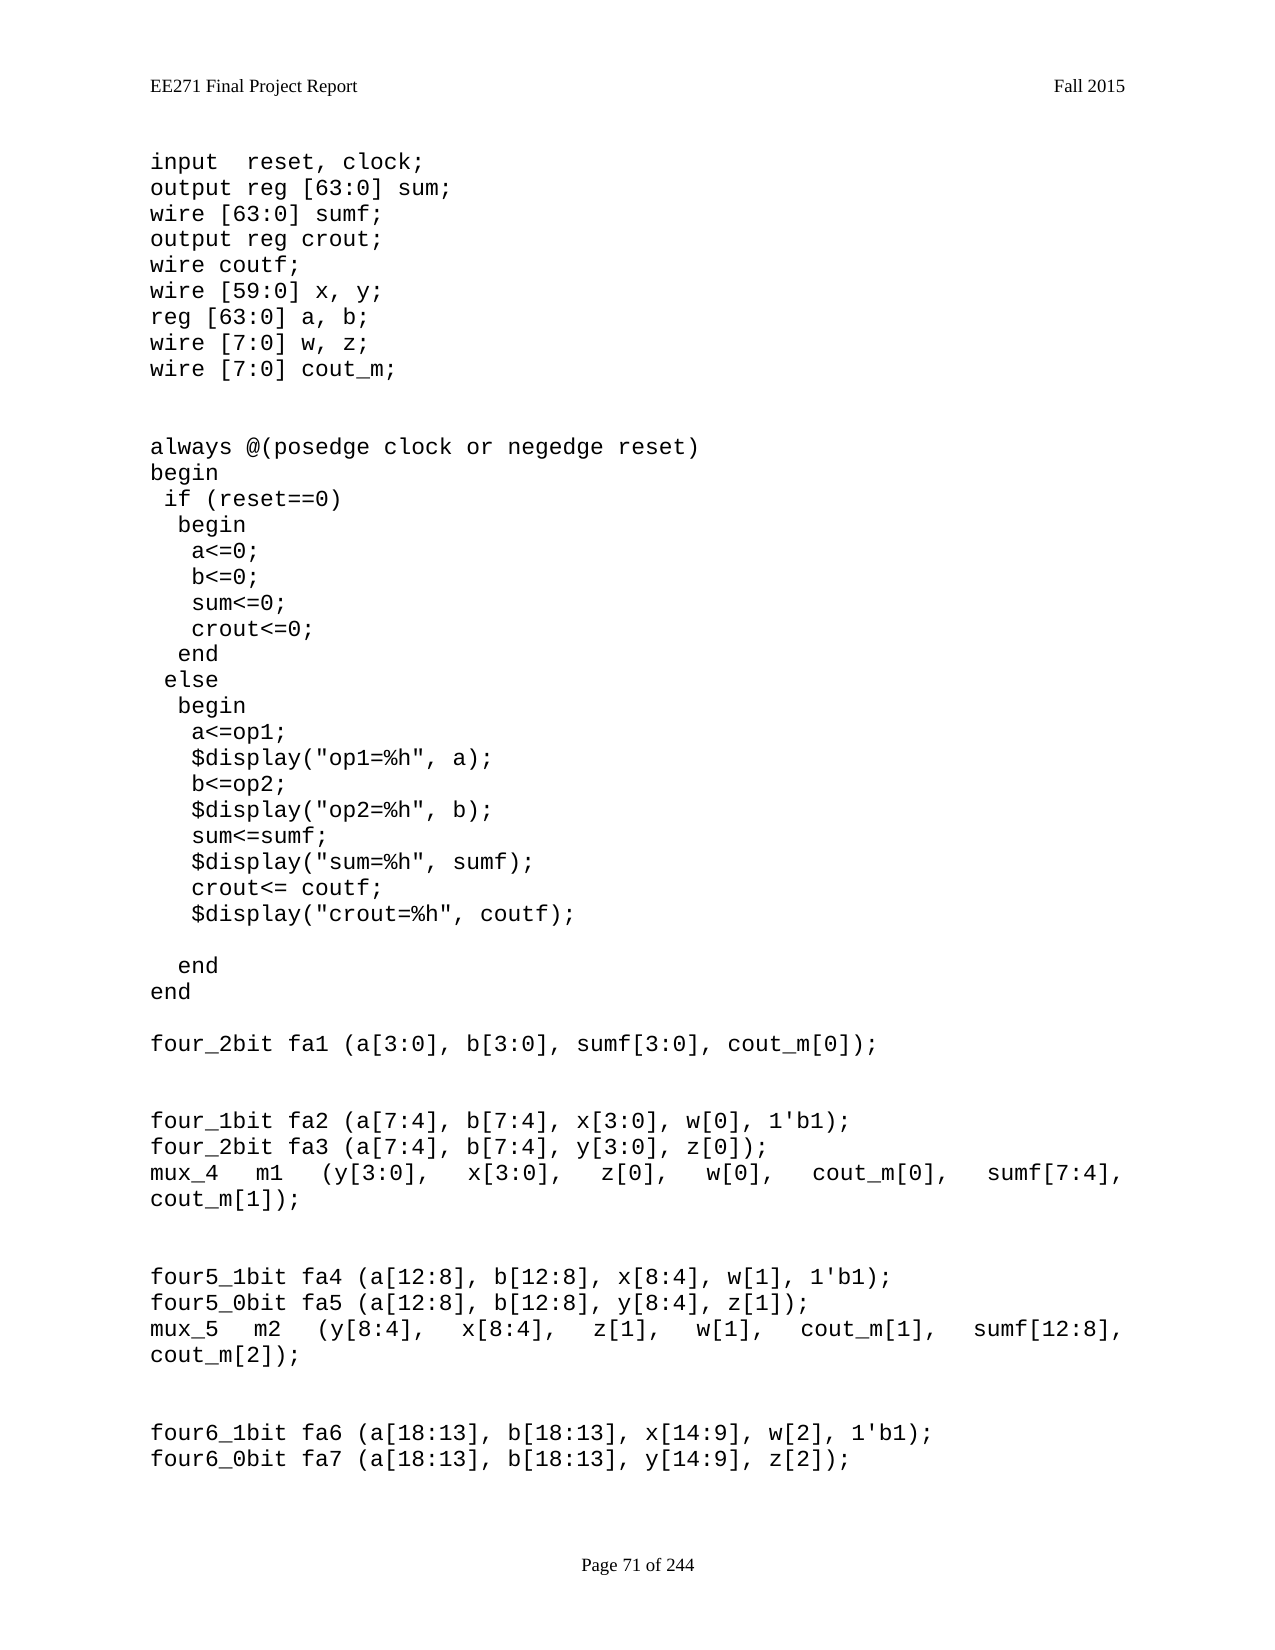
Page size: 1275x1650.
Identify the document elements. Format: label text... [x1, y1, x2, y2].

text begin [150, 695, 1125, 721]
text b<=0; [150, 565, 1125, 591]
text output reg crout; [150, 228, 1125, 254]
text four_2bit fa3 (a[7:4], b[7:4], y[3:0], z[0]); [150, 1136, 1125, 1162]
text crout<= coutf; [150, 876, 1125, 902]
text always @(posedge clock or negedge reset) [150, 435, 1125, 461]
text $display("op2=%h", b); [150, 798, 1125, 824]
text if (reset==0) [150, 487, 1125, 513]
text else [150, 669, 1125, 695]
text end [150, 980, 1125, 1006]
text $display("crout=%h", coutf); [150, 902, 1125, 928]
text sum<=sumf; [150, 824, 1125, 850]
text four6_0bit fa7 (a[18:13], b[18:13], y[14:9], z[2]); [150, 1447, 1125, 1473]
text wire coutf; [150, 254, 1125, 280]
text output reg [63:0] sum; [150, 176, 1125, 202]
text four5_0bit fa5 (a[12:8], b[12:8], y[8:4], z[1]); [150, 1291, 1125, 1317]
text begin [150, 461, 1125, 487]
text four5_1bit fa4 (a[12:8], b[12:8], x[8:4], w[1], 1'b1); [150, 1265, 1125, 1291]
text end [150, 954, 1125, 980]
text wire [63:0] sumf; [150, 202, 1125, 228]
text begin [150, 513, 1125, 539]
text wire [7:0] cout_m; [150, 357, 1125, 383]
text $display("op1=%h", a); [150, 747, 1125, 772]
text $display("sum=%h", sumf); [150, 850, 1125, 876]
text sum<=0; [150, 591, 1125, 617]
text wire [7:0] w, z; [150, 332, 1125, 357]
text a<=op1; [150, 721, 1125, 747]
text four_2bit fa1 (a[3:0], b[3:0], sumf[3:0], cout_m[0]); [150, 1032, 1125, 1058]
text a<=0; [150, 539, 1125, 565]
text reg [63:0] a, b; [150, 306, 1125, 332]
text four_1bit fa2 (a[7:4], b[7:4], x[3:0], w[0], 1'b1); [150, 1110, 1125, 1136]
text wire [59:0] x, y; [150, 280, 1125, 306]
text mux_5 m2 (y[8:4], x[8:4], z[1], w[1], cout_m[1], sumf[12:8], cout_m[2]); [150, 1317, 1125, 1369]
text input reset, clock; [150, 150, 1125, 176]
text four6_1bit fa6 (a[18:13], b[18:13], x[14:9], w[2], 1'b1); [150, 1421, 1125, 1447]
text end [150, 643, 1125, 669]
text b<=op2; [150, 772, 1125, 798]
text mux_4 m1 (y[3:0], x[3:0], z[0], w[0], cout_m[0], sumf[7:4], cout_m[1]); [150, 1162, 1125, 1213]
text crout<=0; [150, 617, 1125, 643]
